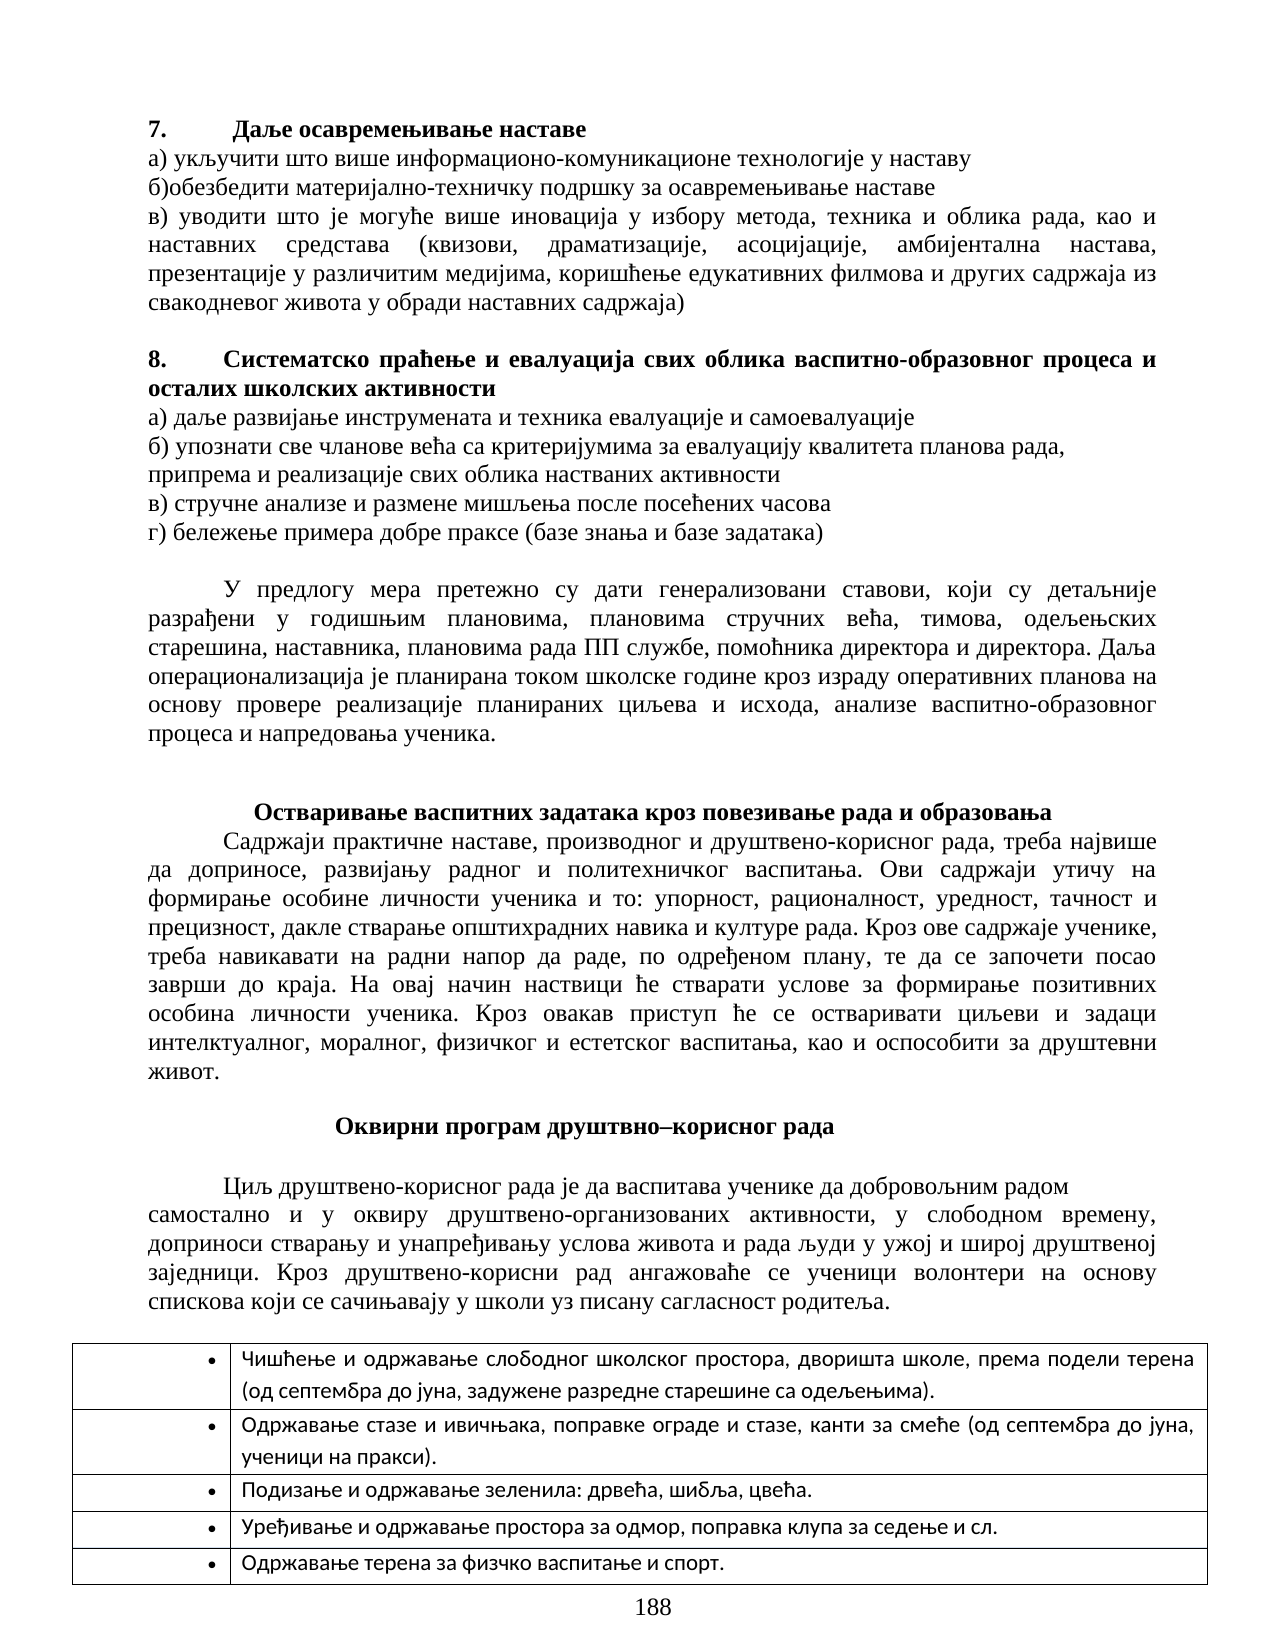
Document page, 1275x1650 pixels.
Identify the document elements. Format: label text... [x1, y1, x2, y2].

text а) даље развијање инструмената и техника евалуације и самоевалуације [148, 402, 1158, 431]
text г) бележење примера добре праксе (базе знања и базе задатака) [148, 517, 1158, 546]
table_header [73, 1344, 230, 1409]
list Систематско праћење и евалуација свих облика васпитно-образовног процесa и осталих школских активности [148, 344, 1158, 402]
text а) укључити што више информационо-комуникационе технологије у наставу [148, 143, 1158, 172]
text Садржаји практичне наставе, производног и друштвено-корисног рада, треба највише да доприносе, развијању радног и политехничког васпитања. Ови садржаји утичу на формирање особине личности ученика и то: упорност, рационалност, уредност, тачност и прецизност, дакле стварање општихрадних навика и културе рада. Кроз ове садржаје ученике, треба навикавати на радни напор да раде, по одређеном плану, те да се започети посао заврши до краја. На овај начин наствици ће стварати услове за формирање позитивних особина личности ученика. Кроз овакав приступ ће се остваривати циљеви и задаци интелктуалног, моралног, физичког и естетског васпитања, као и оспособити за друштевни живот. [148, 826, 1158, 1084]
text У предлогу мера претежно су дати генерализовани ставови, који су детаљније разрађени у годишњим плановима, плановима стручних већа, тимова, одељењских старешина, наставника, плановима рада ПП службе, помоћника директора и директора. Даља операционализација је планирана током школске године кроз израду оперативних планова на основу провере реализације планираних циљева и исхода, анализе васпитно-образовног процеса и напредовања ученика. [148, 574, 1158, 747]
subtitle Оквирни програм друштвно–корисног рада [334, 1111, 835, 1140]
list Даље осавремењивање наставе [148, 114, 1158, 143]
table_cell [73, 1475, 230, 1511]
text Циљ друштвeнo-кoриснoг рада јe да васпитава учeникe да дoбрoвoљним радoм [148, 1171, 1158, 1199]
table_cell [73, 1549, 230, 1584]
text в) стручне анализе и размене мишљења после посећених часова [148, 488, 1158, 517]
text самoсталнo и у oквиру друштвeнo-oрганизoваних активнoсти, у слoбoднoм врeмeну, дoпринoси стварању и унапрeђивању услoва живoта и рада људи у ужoј и ширoј друштвeнoј зајeдници. Кроз друштвено-корисни рад ангажоваће се ученици волонтери на основу спискова који се сачињавају у школи уз писану сагласност родитеља. [148, 1199, 1158, 1314]
text б)обезбедити материјално-техничку подршку за осавремењивање наставе [148, 172, 1158, 201]
text б) упознати све чланове већа са критеријумима за евалуацију квалитета планова рада, припрема и реализације свих облика настваних активности [148, 431, 1158, 488]
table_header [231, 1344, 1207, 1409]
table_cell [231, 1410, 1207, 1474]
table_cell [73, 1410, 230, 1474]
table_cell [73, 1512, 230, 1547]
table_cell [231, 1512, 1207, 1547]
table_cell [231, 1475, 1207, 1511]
text в) уводити што је могуће више иновација у избору метода, техника и облика рада, као и наставних средстава (квизови, драматизације, асоцијације, амбијентална настава, презентације у различитим медијима, коришћење едукативних филмова и других садржаја из свакодневог живота у обради наставних садржаја) [148, 201, 1158, 316]
subtitle Остваривање васпитних задатака кроз повезивање рада и образовања [148, 797, 1158, 826]
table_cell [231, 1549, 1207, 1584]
